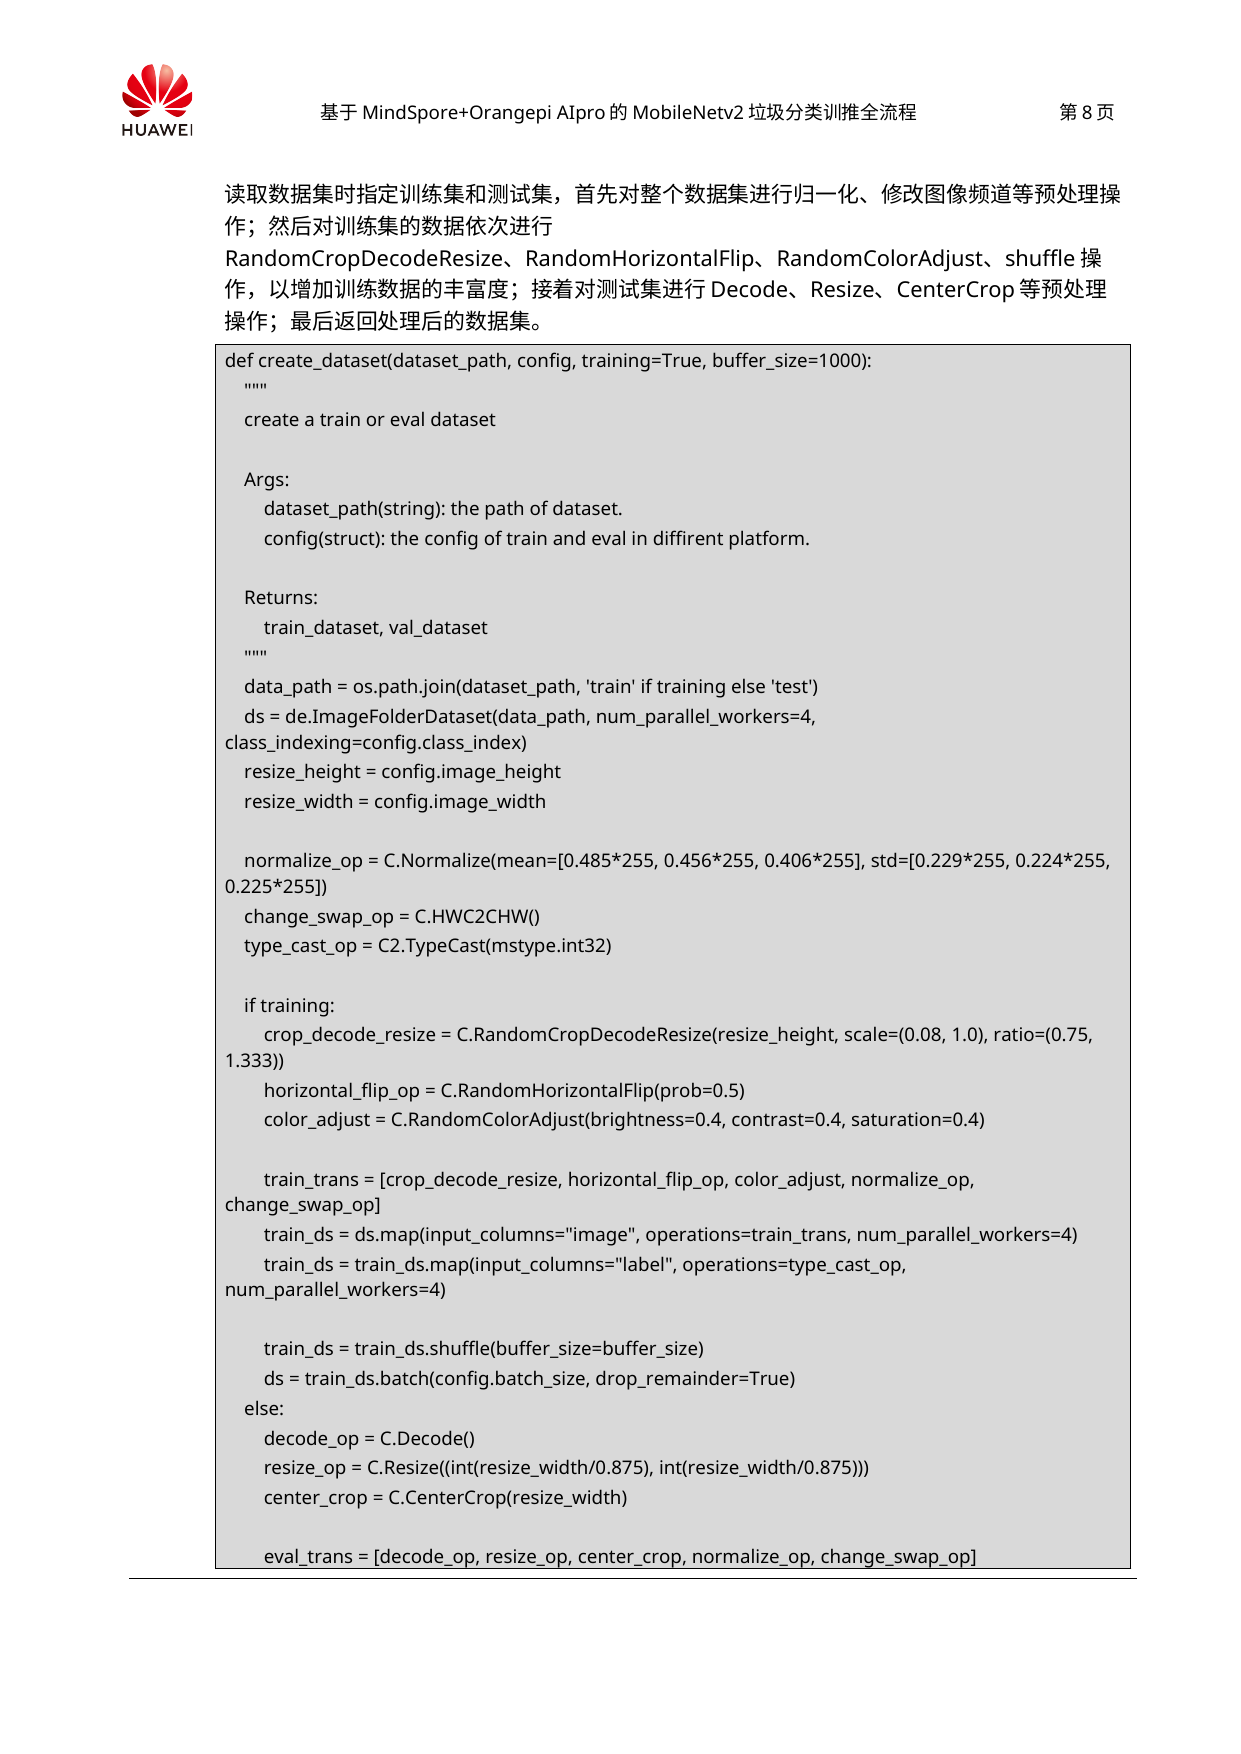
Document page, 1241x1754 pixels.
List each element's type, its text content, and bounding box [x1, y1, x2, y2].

text change_swap_op = C.HWC2CHW() [216, 900, 1130, 928]
text resize_height = config.image_height [216, 756, 1130, 784]
text normalize_op = C.Normalize(mean=[0.485*255, 0.456*255, 0.406*255], std=[0.229*255, 0.224*255, 0.225*255]) [216, 844, 1130, 899]
text color_adjust = C.RandomColorAdjust(brightness=0.4, contrast=0.4, saturation=0.4) [216, 1103, 1130, 1132]
text eval_trans = [decode_op, resize_op, center_crop, normalize_op, change_swap_op] [216, 1540, 1130, 1568]
text horizontal_flip_op = C.RandomHorizontalFlip(prob=0.5) [216, 1074, 1130, 1102]
text """ [216, 374, 1130, 402]
text resize_width = config.image_width [216, 785, 1130, 814]
text train_ds = train_ds.shuffle(buffer_size=buffer_size) [216, 1333, 1130, 1361]
text center_crop = C.CenterCrop(resize_width) [216, 1481, 1130, 1510]
text ds = train_ds.batch(config.batch_size, drop_remainder=True) [216, 1362, 1130, 1391]
text train_trans = [crop_decode_resize, horizontal_flip_op, color_adjust, normalize_op, change_swap_op] [216, 1163, 1130, 1217]
text def create_dataset(dataset_path, config, training=True, buffer_size=1000): [216, 345, 1130, 373]
text """ [216, 641, 1130, 669]
text config(struct): the config of train and eval in diffirent platform. [216, 522, 1130, 551]
text train_dataset, val_dataset [216, 611, 1130, 640]
text ds = de.ImageFolderDataset(data_path, num_parallel_workers=4, class_indexing=config.class_index) [216, 700, 1130, 754]
text 读取数据集时指定训练集和测试集，首先对整个数据集进行归一化、修改图像频道等预处理操作；然后对训练集的数据依次进行RandomCropDecodeResize、RandomHorizontalFlip、RandomColorAdjust、shuffle操作，以增加训练数据的丰富度；接着对测试集进行Decode、Resize、CenterCrop等预处理操作；最后返回处理后的数据集。 [224, 177, 1122, 336]
text resize_op = C.Resize((int(resize_width/0.875), int(resize_width/0.875))) [216, 1451, 1130, 1480]
text data_path = os.path.join(dataset_path, 'train' if training else 'test') [216, 671, 1130, 699]
text dataset_path(string): the path of dataset. [216, 492, 1130, 521]
text decode_op = C.Decode() [216, 1422, 1130, 1450]
text type_cast_op = C2.TypeCast(mstype.int32) [216, 929, 1130, 958]
text train_ds = train_ds.map(input_columns="label", operations=type_cast_op, num_parallel_workers=4) [216, 1248, 1130, 1302]
text else: [216, 1392, 1130, 1421]
text create a train or eval dataset [216, 403, 1130, 432]
text train_ds = ds.map(input_columns="image", operations=train_trans, num_parallel_workers=4) [216, 1218, 1130, 1247]
text Args: [216, 463, 1130, 491]
text if training: [216, 989, 1130, 1017]
text Returns: [216, 582, 1130, 610]
text crop_decode_resize = C.RandomCropDecodeResize(resize_height, scale=(0.08, 1.0), ratio=(0.75, 1.333)) [216, 1018, 1130, 1073]
picture [122, 64, 193, 136]
